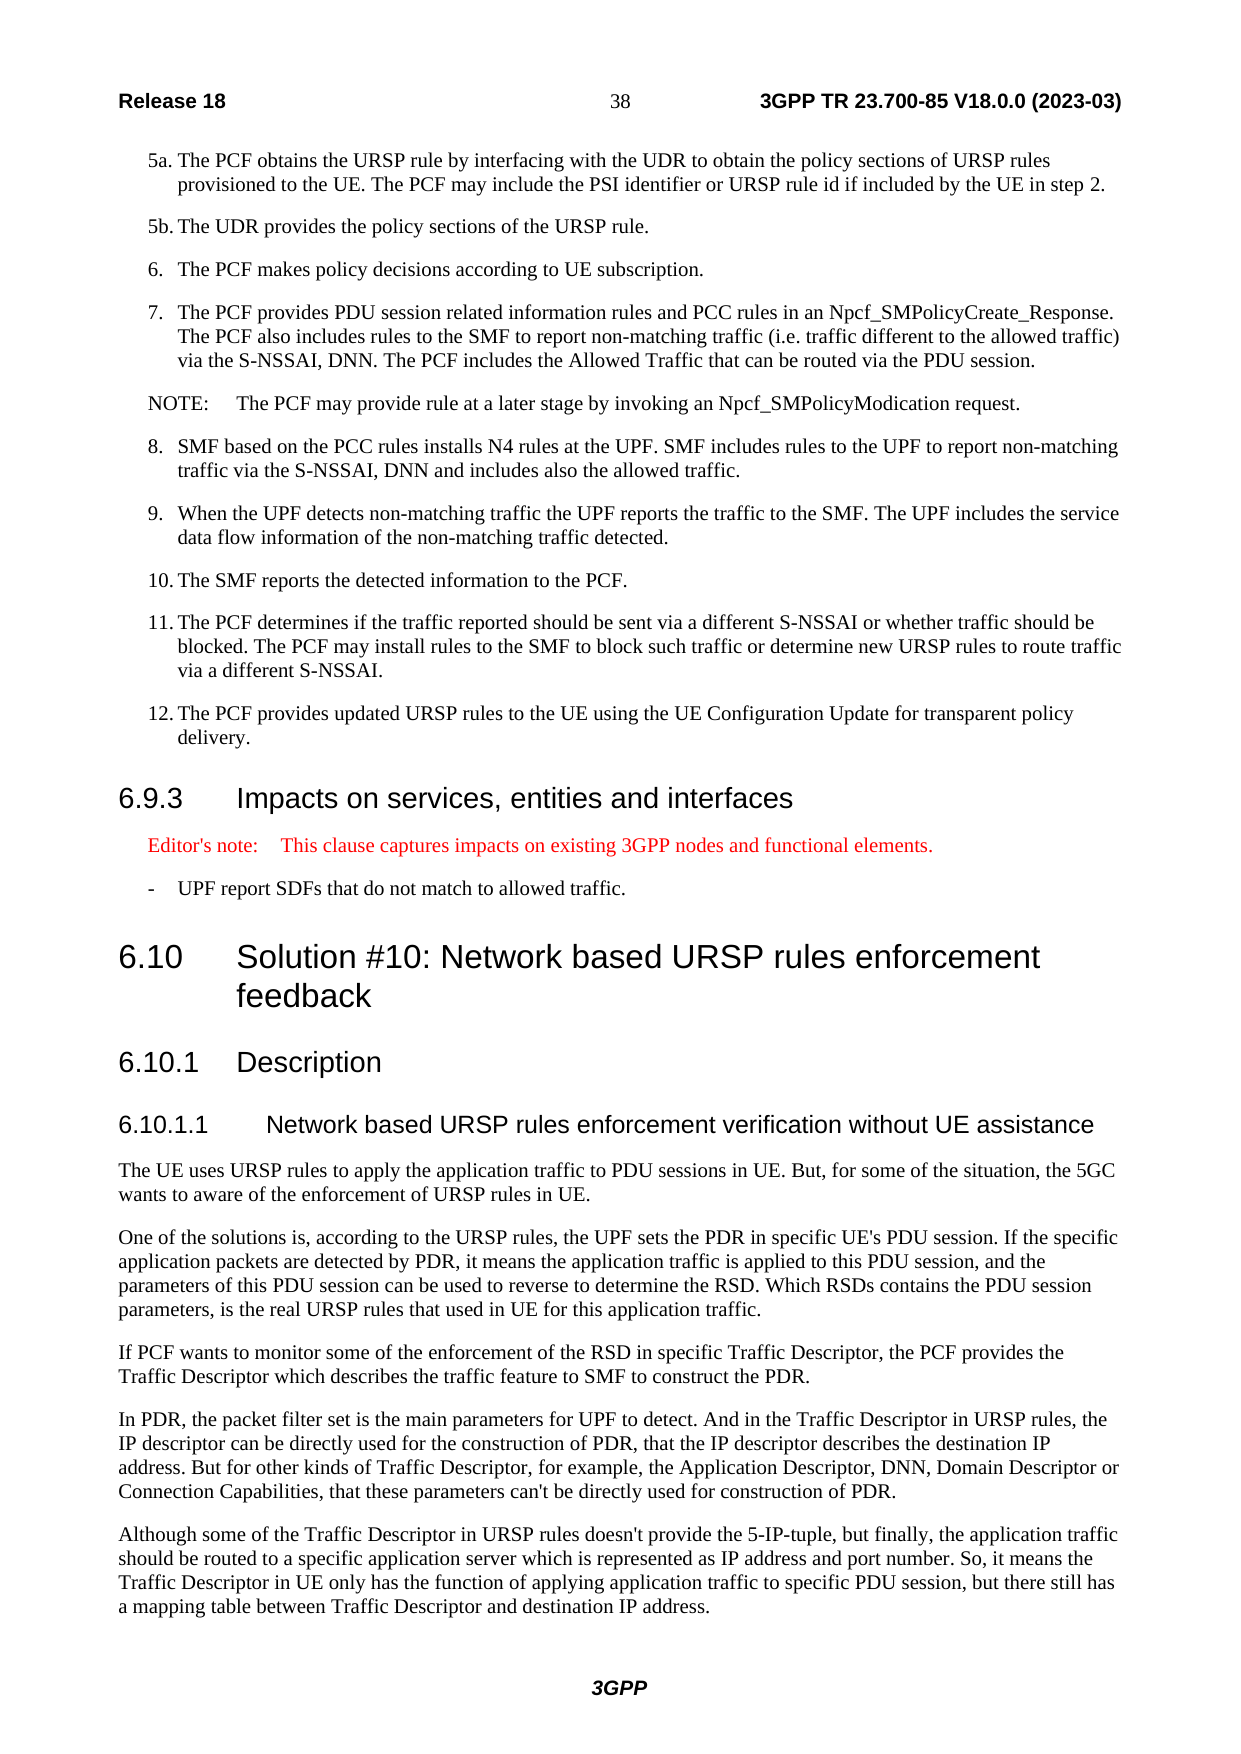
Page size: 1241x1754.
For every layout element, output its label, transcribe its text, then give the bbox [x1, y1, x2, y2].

text Although some of the Traffic Descriptor in URSP rules doesn't provide the 5-IP-tuple, but finally, the application traffic should be routed to a specific application server which is represented as IP address and port number. So, it means the Traffic Descriptor in UE only has the function of applying application traffic to specific PDU session, but there still has a mapping table between Traffic Descriptor and destination IP address. [118, 1521, 1122, 1618]
text 8. SMF based on the PCC rules installs N4 rules at the UPF. SMF includes rules to the UPF to report non-matching traffic via the S-NSSAI, DNN and includes also the allowed traffic. [148, 434, 1122, 482]
text 9. When the UPF detects non-matching traffic the UPF reports the traffic to the SMF. The UPF includes the service data flow information of the non-matching traffic detected. [148, 501, 1122, 549]
text - UPF report SDFs that do not match to allowed traffic. [148, 876, 1122, 900]
text 12. The PCF provides updated URSP rules to the UE using the UE Configuration Update for transparent policy delivery. [148, 701, 1122, 749]
text 6. The PCF makes policy decisions according to UE subscription. [148, 257, 1122, 281]
text If PCF wants to monitor some of the enforcement of the RSD in specific Traffic Descriptor, the PCF provides the Traffic Descriptor which describes the traffic feature to SMF to construct the PDR. [118, 1339, 1122, 1388]
text 11. The PCF determines if the traffic reported should be sent via a different S-NSSAI or whether traffic should be blocked. The PCF may install rules to the SMF to block such traffic or determine new URSP rules to route traffic via a different S-NSSAI. [148, 610, 1122, 682]
text 10. The SMF reports the detected information to the PCF. [148, 567, 1122, 592]
subtitle 6.10.1 Description [118, 1045, 1122, 1079]
text NOTE: The PCF may provide rule at a later stage by invoking an Npcf_SMPolicyModication request. [148, 391, 1122, 415]
subtitle 6.10.1.1 Network based URSP rules enforcement verification without UE assistance [118, 1110, 1122, 1139]
text Editor's note: This clause captures impacts on existing 3GPP nodes and functional elements. [147, 833, 1122, 857]
text 7. The PCF provides PDU session related information rules and PCC rules in an Npcf_SMPolicyCreate_Response. The PCF also includes rules to the SMF to report non-matching traffic (i.e. traffic different to the allowed traffic) via the S-NSSAI, DNN. The PCF includes the Allowed Traffic that can be routed via the PDU session. [148, 300, 1122, 372]
text In PDR, the packet filter set is the main parameters for UPF to detect. And in the Traffic Descriptor in URSP rules, the IP descriptor can be directly used for the construction of PDR, that the IP descriptor describes the destination IP address. But for other kinds of Traffic Descriptor, for example, the Application Descriptor, DNN, Domain Descriptor or Connection Capabilities, that these parameters can't be directly used for construction of PDR. [118, 1406, 1122, 1503]
subtitle 6.10 Solution #10: Network based URSP rules enforcement feedback [118, 937, 1122, 1014]
text The UE uses URSP rules to apply the application traffic to PDU sessions in UE. But, for some of the situation, the 5GC wants to aware of the enforcement of URSP rules in UE. [118, 1158, 1122, 1206]
text 5a. The PCF obtains the URSP rule by interfacing with the UDR to obtain the policy sections of URSP rules provisioned to the UE. The PCF may include the PSI identifier or URSP rule id if included by the UE in step 2. [148, 147, 1122, 196]
text 5b. The UDR provides the policy sections of the URSP rule. [148, 214, 1122, 238]
subtitle 6.9.3 Impacts on services, entities and interfaces [118, 781, 1122, 814]
text One of the solutions is, according to the URSP rules, the UPF sets the PDR in specific UE's PDU session. If the specific application packets are detected by PDR, it means the application traffic is applied to this PDU session, and the parameters of this PDU session can be used to reverse to determine the RSD. Which RSDs contains the PDU session parameters, is the real URSP rules that used in UE for this application traffic. [118, 1224, 1122, 1321]
